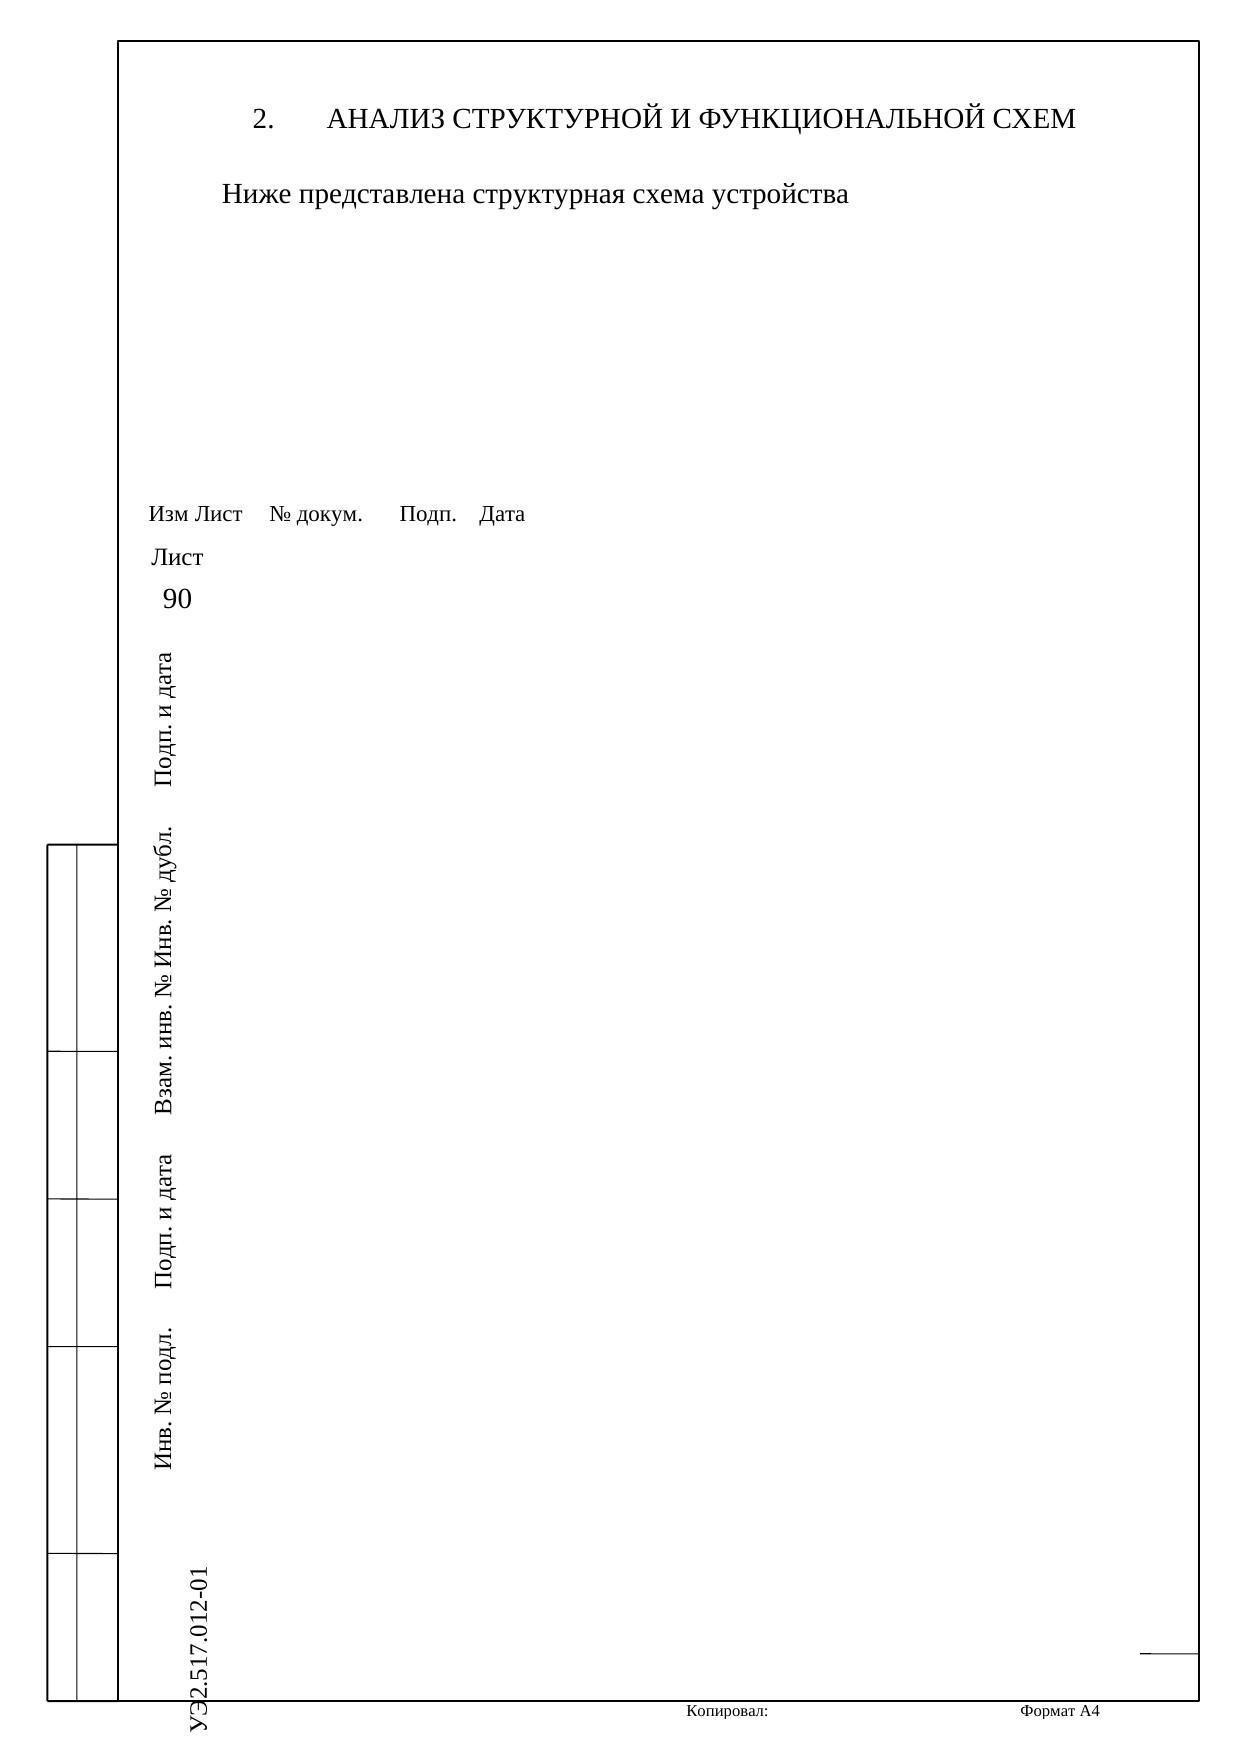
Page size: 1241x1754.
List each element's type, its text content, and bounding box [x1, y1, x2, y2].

text Ниже представлена структурная схема устройства [148, 176, 1181, 210]
subtitle Анализ структурной и функциональной схем [148, 101, 1181, 135]
